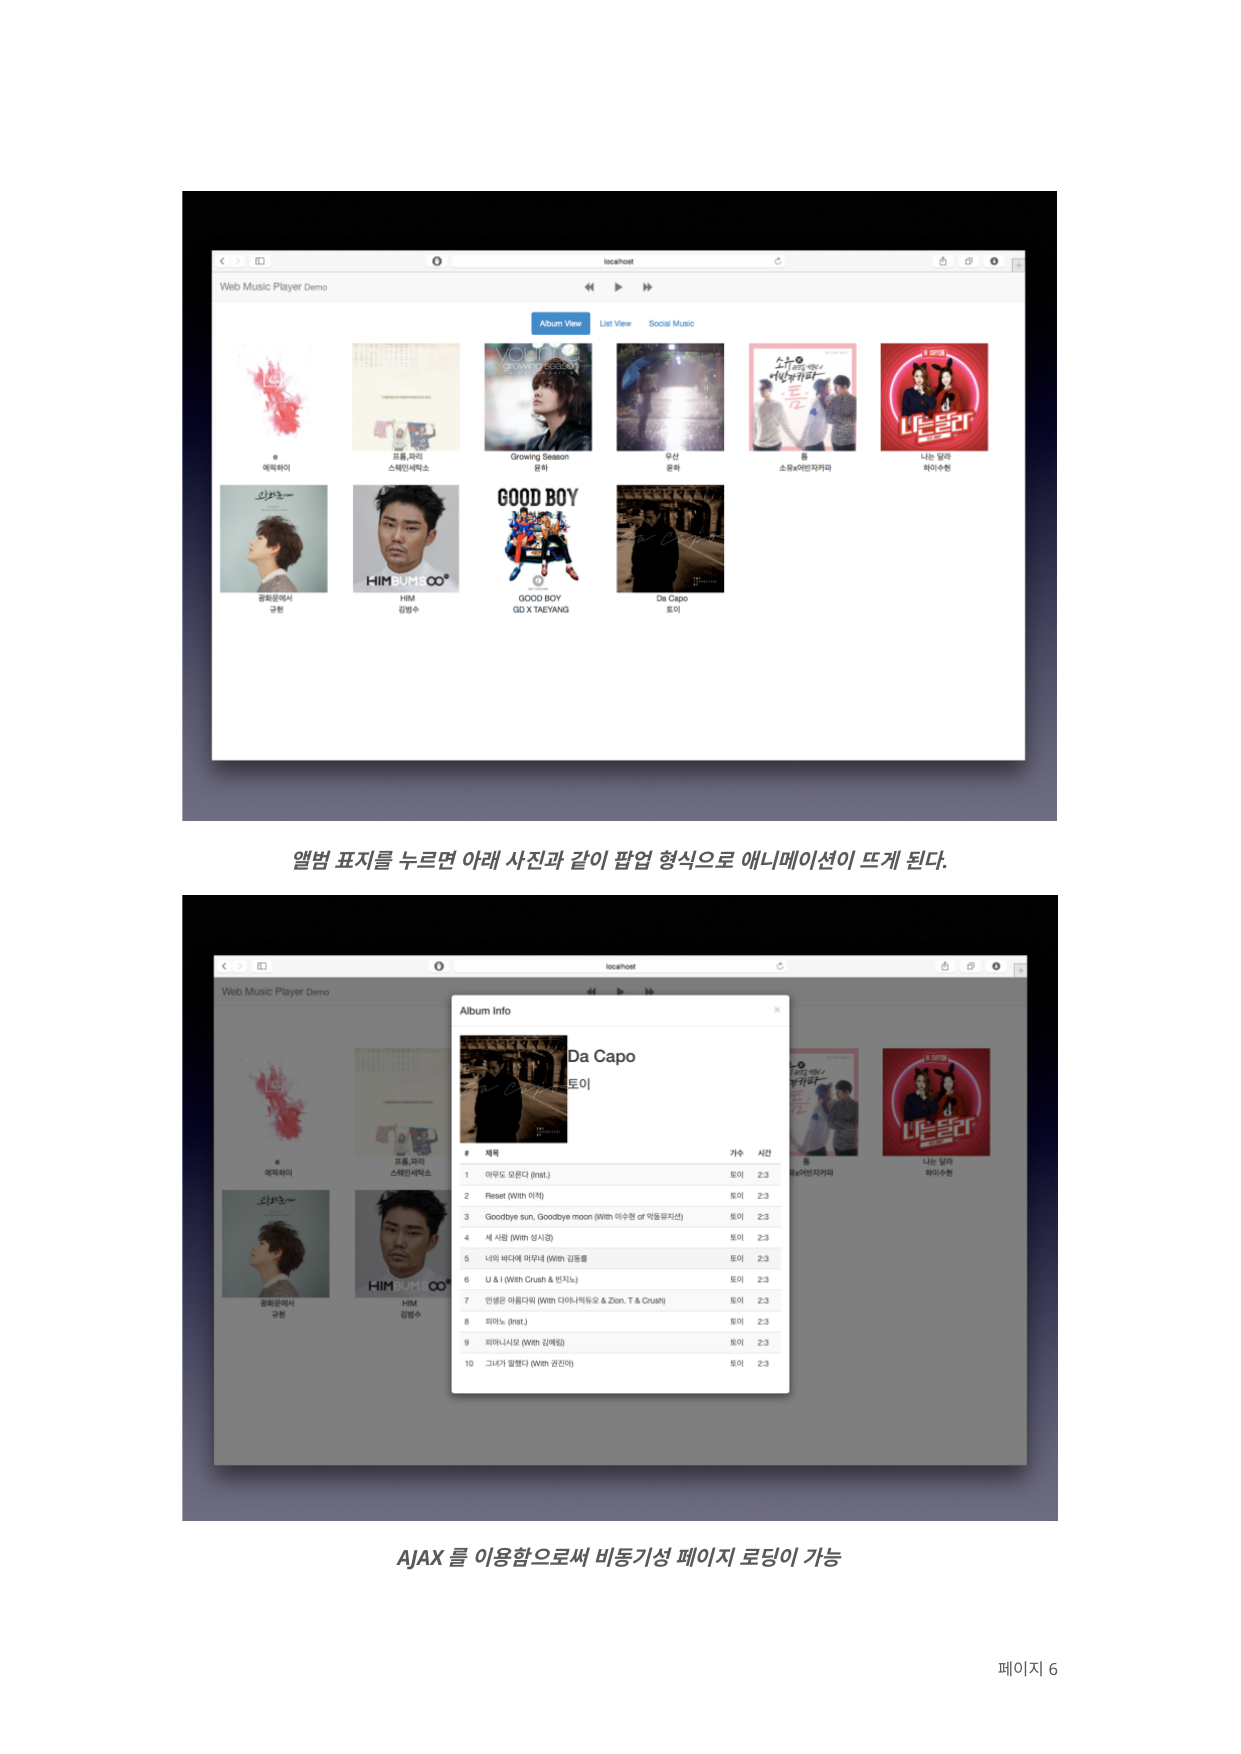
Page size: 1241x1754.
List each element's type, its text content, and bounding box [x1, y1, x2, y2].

text AJAX를 이용함으로써 비동기성 페이지 로딩이 가능 [182, 1541, 1058, 1571]
text 앨범 표지를 누르면 아래 사진과 같이 팝업 형식으로 애니메이션이 뜨게 된다. [182, 844, 1058, 874]
picture [182, 191, 1058, 821]
picture [182, 895, 1058, 1521]
